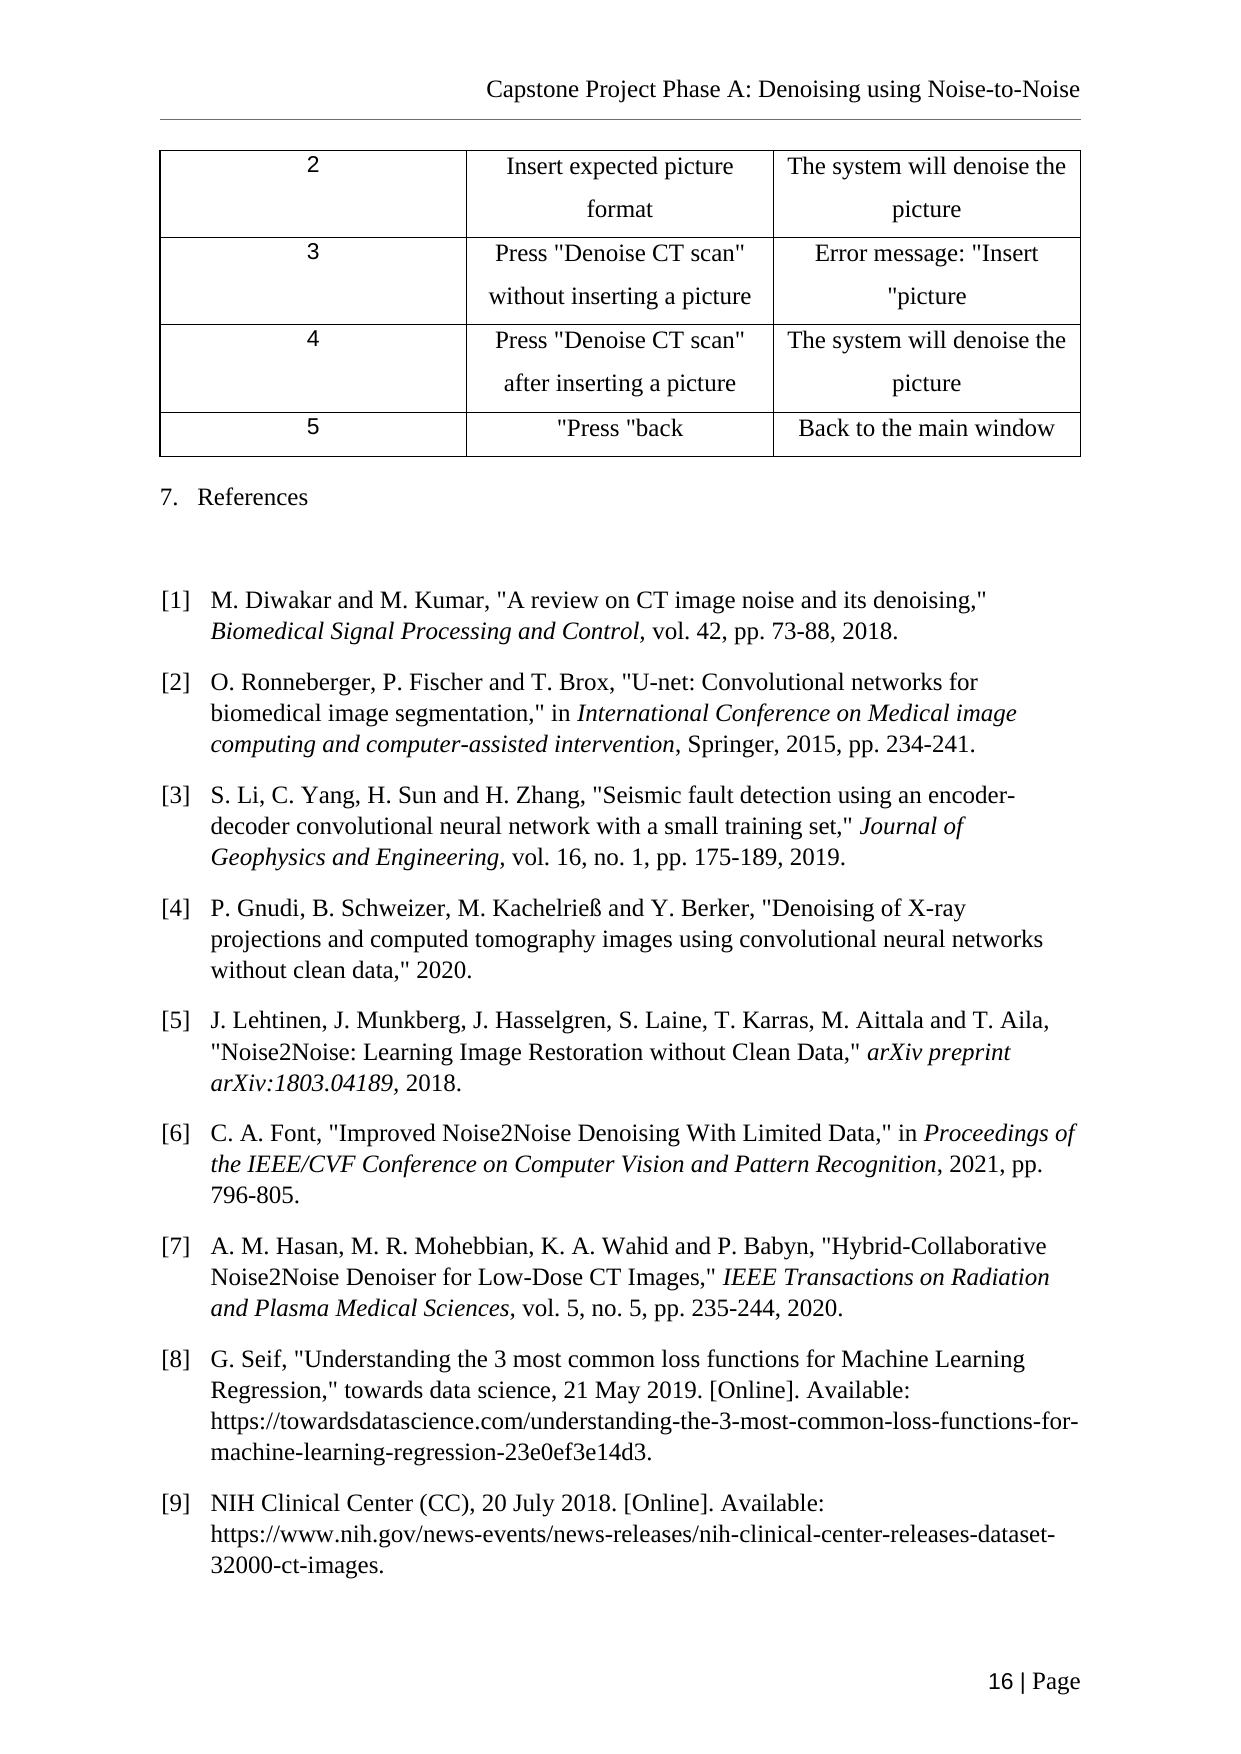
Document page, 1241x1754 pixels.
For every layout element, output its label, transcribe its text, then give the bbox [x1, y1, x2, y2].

table_cell Back to the main window [774, 413, 1080, 456]
table_cell 2 [161, 151, 466, 237]
table_cell 3 [161, 238, 466, 324]
table_cell 5 [161, 413, 466, 456]
table_cell Insert expected picture format [467, 151, 773, 237]
table_cell Error message: "Insert picture" [774, 238, 1080, 324]
table_cell The system will denoise the picture [774, 325, 1080, 412]
table_cell Press "Denoise CT scan" after inserting a picture [467, 325, 773, 412]
table_cell Press "back" [467, 413, 773, 456]
text References [159, 482, 1081, 510]
table_cell Press "Denoise CT scan" without inserting a picture [467, 238, 773, 324]
table_cell The system will denoise the picture [774, 151, 1080, 237]
table_cell 4 [161, 325, 466, 412]
